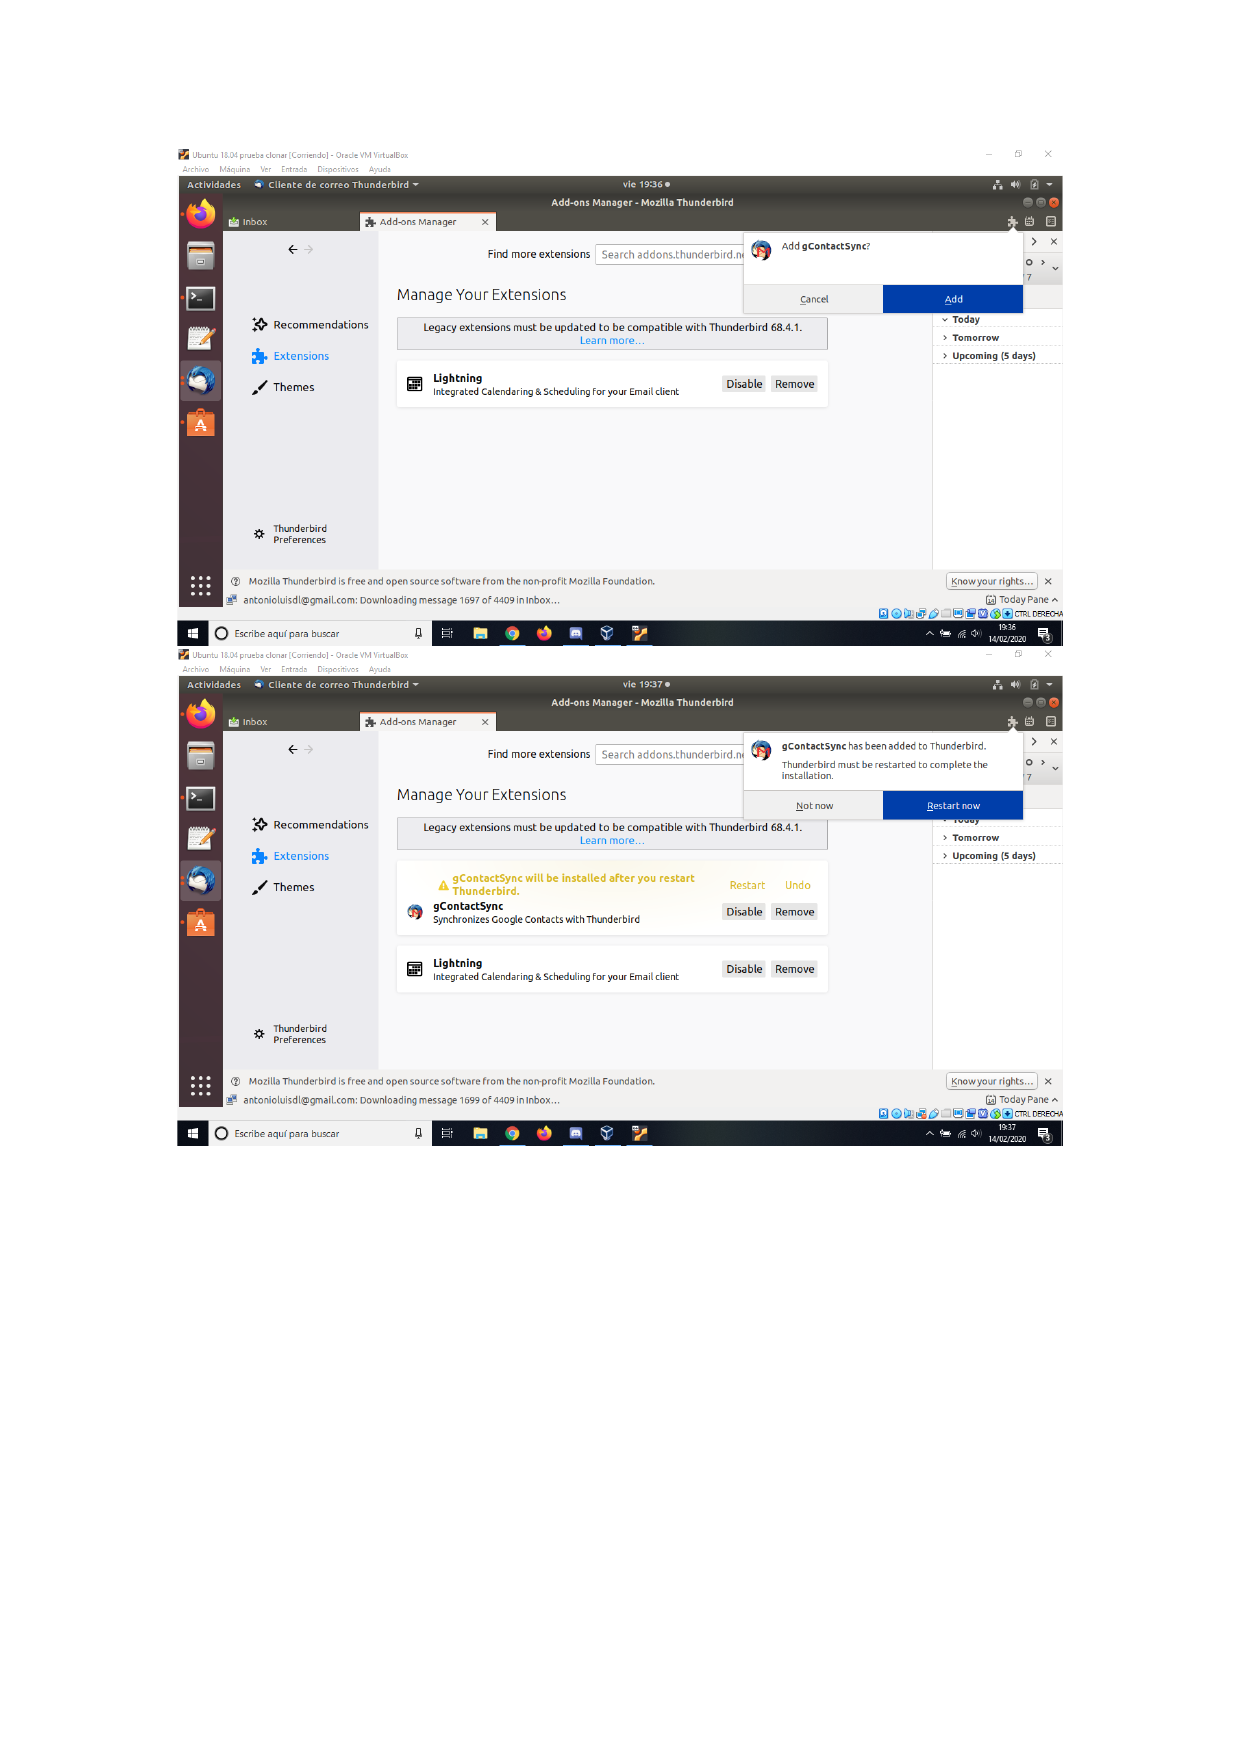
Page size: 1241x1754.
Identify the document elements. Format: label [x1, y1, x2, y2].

picture [177, 147, 1063, 646]
picture [177, 647, 1063, 1146]
